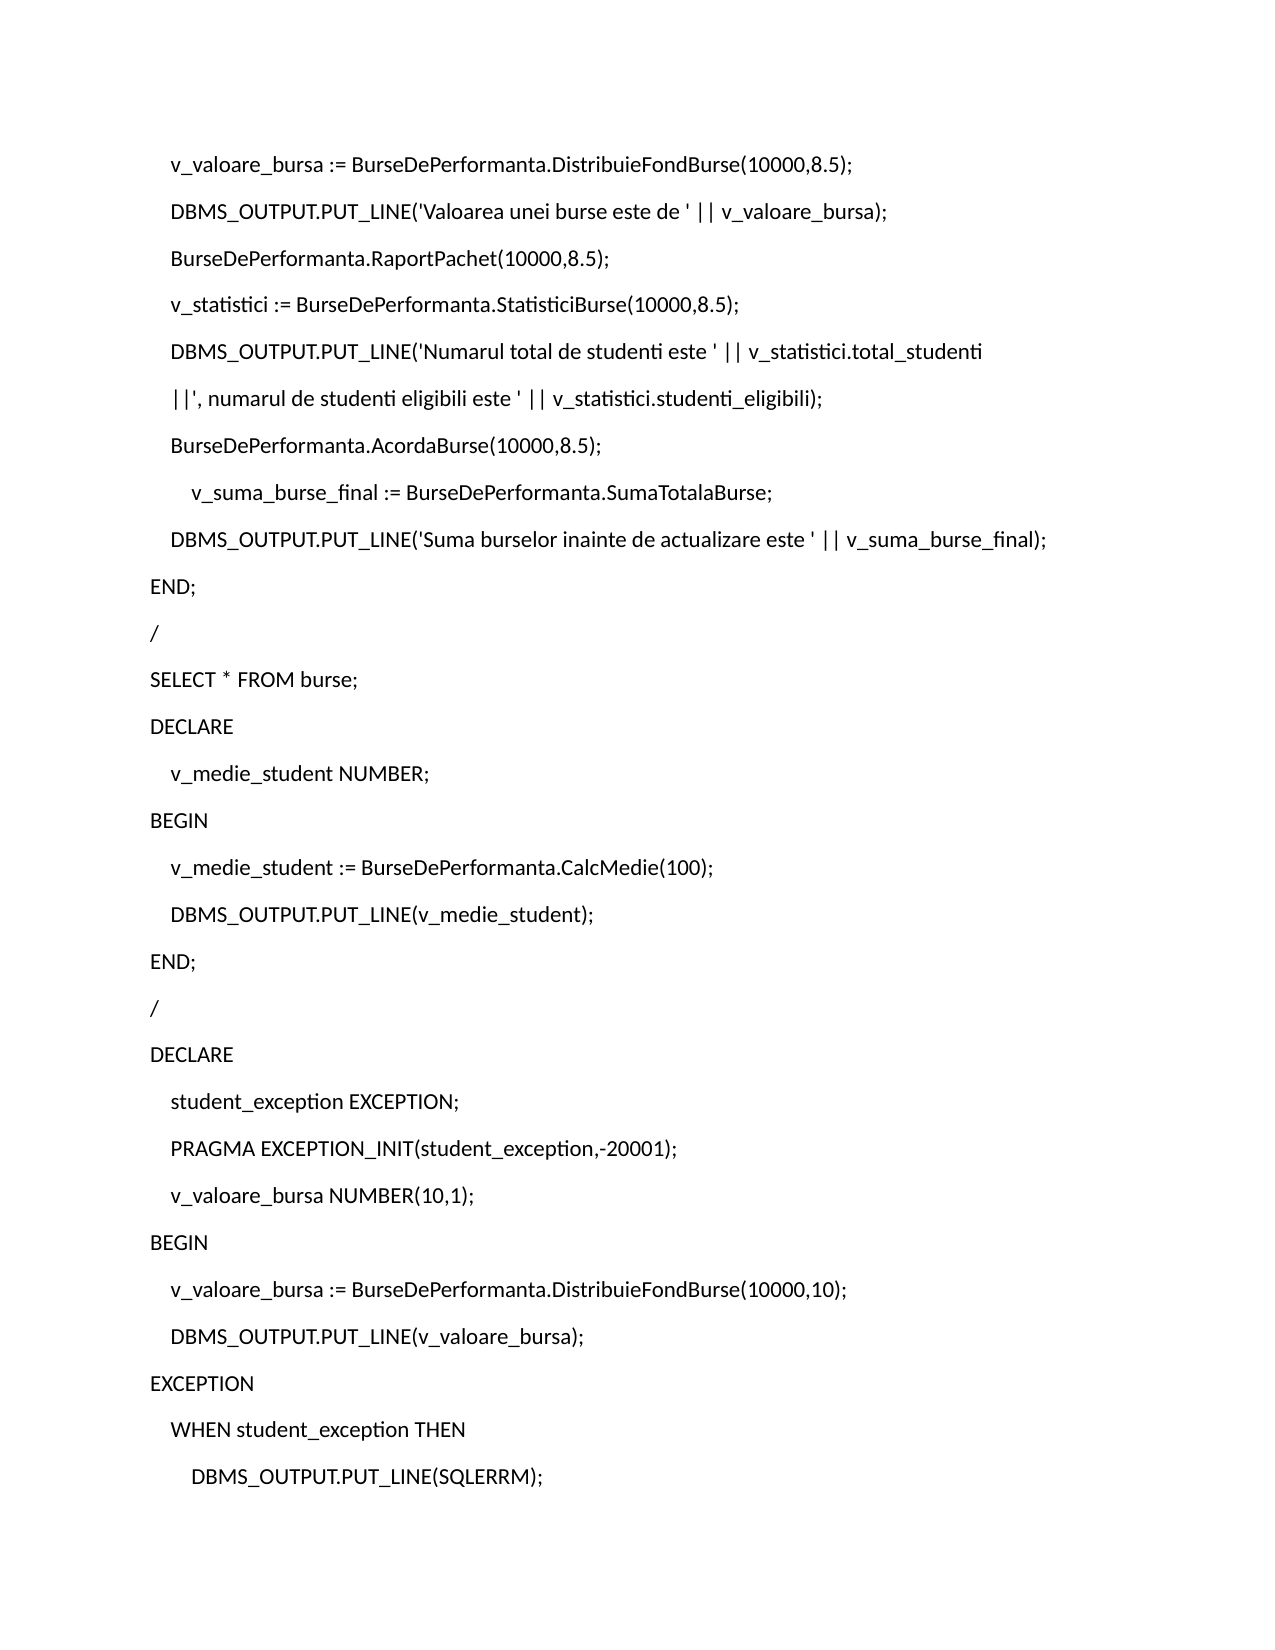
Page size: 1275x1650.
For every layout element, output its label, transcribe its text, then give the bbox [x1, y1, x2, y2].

text EXCEPTION [150, 1369, 1125, 1397]
text END; [150, 572, 1125, 600]
text SELECT * FROM burse; [150, 666, 1125, 694]
text ||', numarul de studenti eligibili este ' || v_statistici.studenti_eligibili); [150, 384, 1125, 412]
text DBMS_OUTPUT.PUT_LINE('Numarul total de studenti este ' || v_statistici.total_studenti [150, 337, 1125, 366]
text student_exception EXCEPTION; [150, 1087, 1125, 1116]
text DBMS_OUTPUT.PUT_LINE(v_medie_student); [150, 900, 1125, 928]
text v_medie_student := BurseDePerformanta.CalcMedie(100); [150, 853, 1125, 881]
text BurseDePerformanta.AcordaBurse(10000,8.5); [150, 431, 1125, 459]
text v_valoare_bursa := BurseDePerformanta.DistribuieFondBurse(10000,8.5); [150, 150, 1125, 178]
text PRAGMA EXCEPTION_INIT(student_exception,-20001); [150, 1134, 1125, 1162]
text BEGIN [150, 806, 1125, 834]
text DBMS_OUTPUT.PUT_LINE('Valoarea unei burse este de ' || v_valoare_bursa); [150, 197, 1125, 225]
text v_valoare_bursa := BurseDePerformanta.DistribuieFondBurse(10000,10); [150, 1275, 1125, 1303]
text DBMS_OUTPUT.PUT_LINE('Suma burselor inainte de actualizare este ' || v_suma_burse_final); [150, 525, 1125, 553]
text DBMS_OUTPUT.PUT_LINE(SQLERRM); [150, 1462, 1125, 1491]
text BEGIN [150, 1228, 1125, 1256]
text BurseDePerformanta.RaportPachet(10000,8.5); [150, 244, 1125, 272]
text v_valoare_bursa NUMBER(10,1); [150, 1181, 1125, 1209]
text v_statistici := BurseDePerformanta.StatisticiBurse(10000,8.5); [150, 291, 1125, 319]
text DBMS_OUTPUT.PUT_LINE(v_valoare_bursa); [150, 1322, 1125, 1350]
text v_medie_student NUMBER; [150, 759, 1125, 787]
text END; [150, 947, 1125, 975]
text v_suma_burse_final := BurseDePerformanta.SumaTotalaBurse; [150, 478, 1125, 506]
text / [150, 994, 1125, 1022]
text DECLARE [150, 712, 1125, 741]
text WHEN student_exception THEN [150, 1416, 1125, 1444]
text DECLARE [150, 1041, 1125, 1069]
text / [150, 619, 1125, 647]
